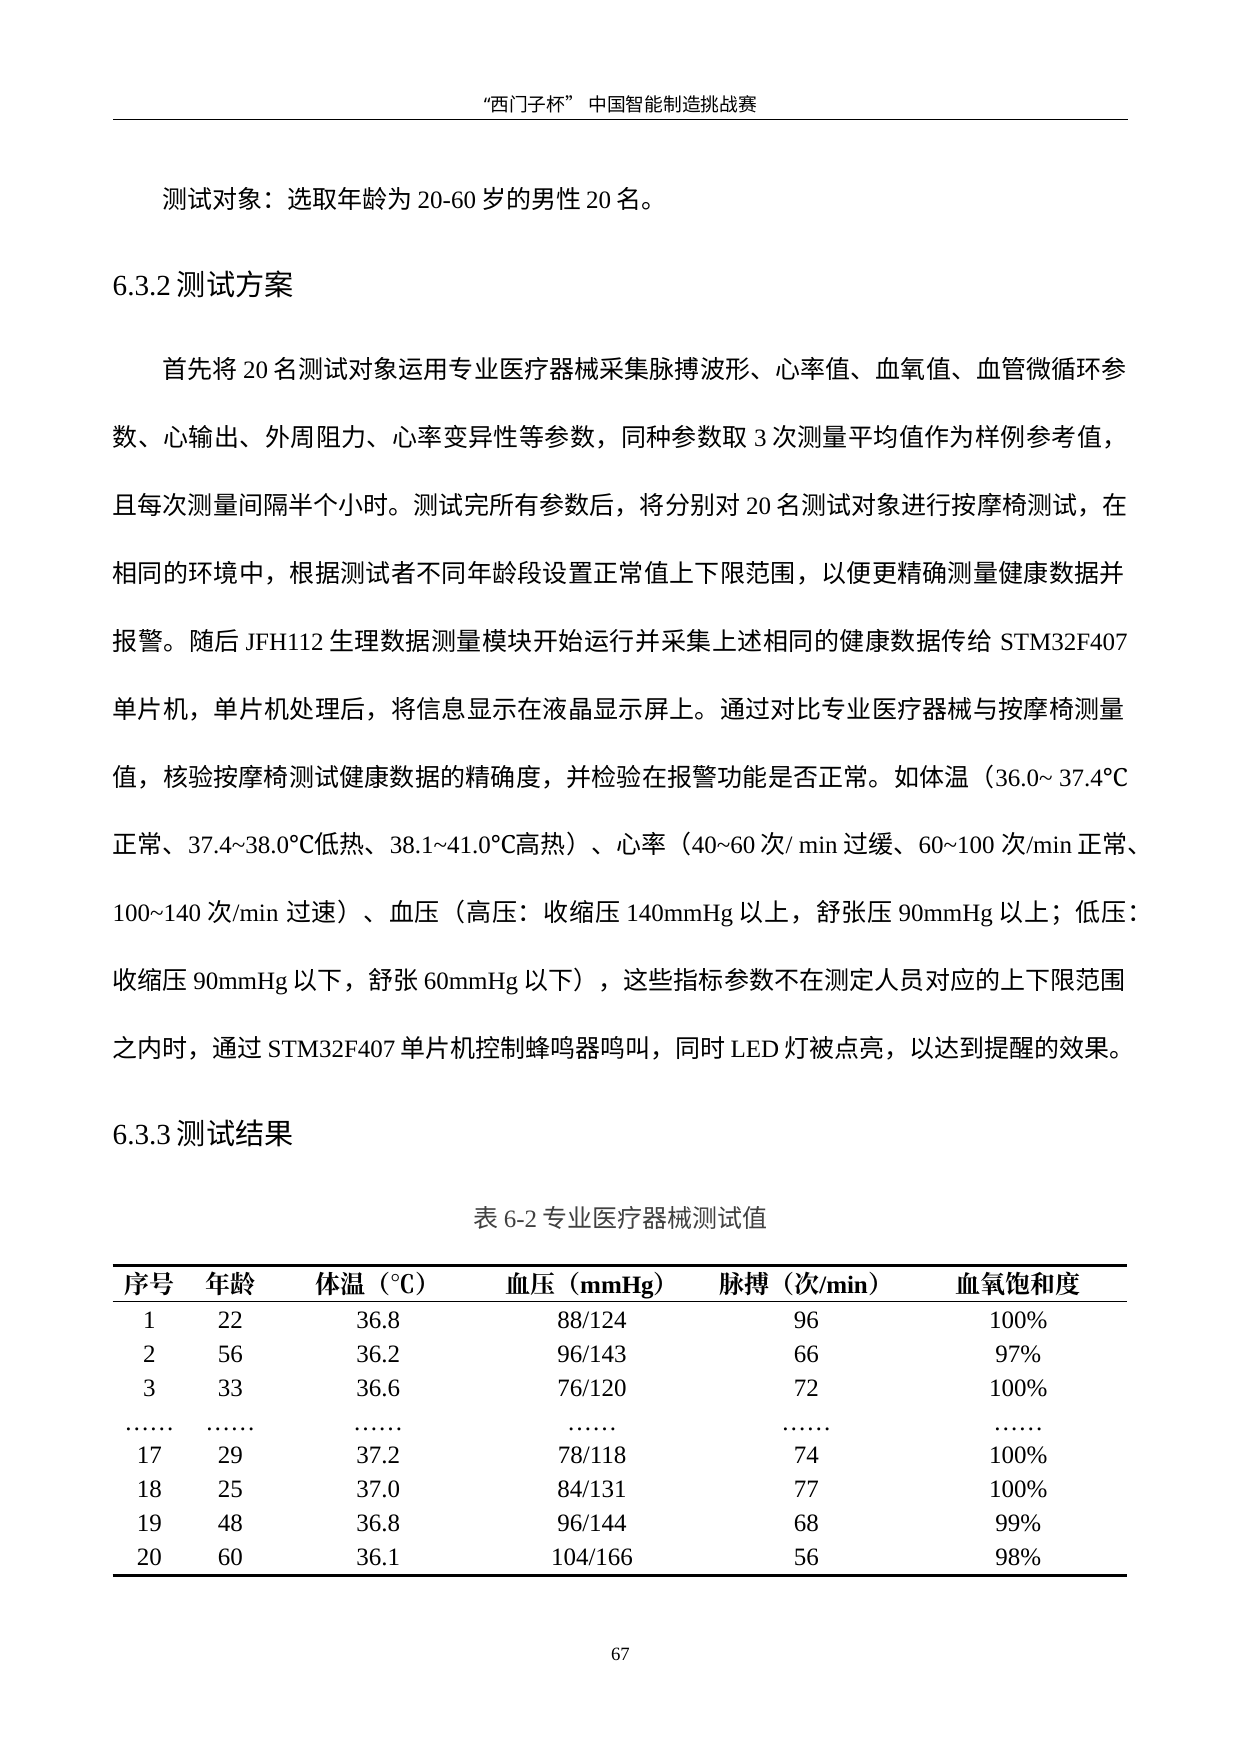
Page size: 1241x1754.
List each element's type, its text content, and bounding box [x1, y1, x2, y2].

table_header 体温（℃） [274, 1267, 481, 1301]
table_cell 96 [703, 1302, 909, 1336]
text 测试对象：选取年龄为20-60岁的男性20名。 [112, 164, 1128, 232]
table_header 序号 [113, 1267, 186, 1301]
table_cell 36.8 [274, 1302, 481, 1336]
table_cell 56 [703, 1540, 909, 1574]
table_cell 36.2 [274, 1336, 481, 1370]
table_cell 3 [113, 1370, 186, 1404]
table_cell 76/120 [481, 1370, 702, 1404]
table_cell …… [481, 1404, 702, 1438]
table_cell 66 [703, 1336, 909, 1370]
table_cell 96/144 [481, 1506, 702, 1540]
table_cell …… [703, 1404, 909, 1438]
table_cell 48 [186, 1506, 274, 1540]
table_cell 36.8 [274, 1506, 481, 1540]
table_cell 98% [909, 1540, 1127, 1574]
table_cell …… [274, 1404, 481, 1438]
table_cell …… [186, 1404, 274, 1438]
table_cell 18 [113, 1472, 186, 1506]
subtitle 6.3.2测试方案 [112, 249, 1128, 317]
subtitle 6.3.3测试结果 [112, 1098, 1128, 1166]
table_cell 100% [909, 1302, 1127, 1336]
table_cell 99% [909, 1506, 1127, 1540]
table_cell 100% [909, 1472, 1127, 1506]
table_cell 22 [186, 1302, 274, 1336]
table_cell 36.1 [274, 1540, 481, 1574]
table_cell …… [113, 1404, 186, 1438]
table_cell 72 [703, 1370, 909, 1404]
table_cell 25 [186, 1472, 274, 1506]
table_cell 60 [186, 1540, 274, 1574]
table_cell 100% [909, 1438, 1127, 1472]
table_cell 74 [703, 1438, 909, 1472]
table_cell 17 [113, 1438, 186, 1472]
table_header 脉搏（次/min） [703, 1267, 909, 1301]
table_cell 77 [703, 1472, 909, 1506]
table_cell 37.0 [274, 1472, 481, 1506]
table_cell 2 [113, 1336, 186, 1370]
table_cell 68 [703, 1506, 909, 1540]
table_cell 37.2 [274, 1438, 481, 1472]
table_cell 84/131 [481, 1472, 702, 1506]
table_header 年龄 [186, 1267, 274, 1301]
table_cell 56 [186, 1336, 274, 1370]
table_header 血氧饱和度 [909, 1267, 1127, 1301]
table_cell 19 [113, 1506, 186, 1540]
table_cell 29 [186, 1438, 274, 1472]
table_cell 36.6 [274, 1370, 481, 1404]
table_cell 97% [909, 1336, 1127, 1370]
table_cell 20 [113, 1540, 186, 1574]
table_cell 1 [113, 1302, 186, 1336]
table_cell 33 [186, 1370, 274, 1404]
table_cell 96/143 [481, 1336, 702, 1370]
table_cell 78/118 [481, 1438, 702, 1472]
table_cell 88/124 [481, 1302, 702, 1336]
text 表6-2专业医疗器械测试值 [112, 1183, 1128, 1251]
table_cell 104/166 [481, 1540, 702, 1574]
text 首先将20名测试对象运用专业医疗器械采集脉搏波形、心率值、血氧值、血管微循环参数、心输出、外周阻力、心率变异性等参数，同种参数取3次测量平均值作为样例参考值，且每次测量间隔半个小时。测试完所有参数后，将分别对20名测试对象进行按摩椅测试，在相同的环境中，根据测试者不同年龄段设置正常值上下限范围，以便更精确测量健康数据并报警。随后JFH112生理数据测量模块开始运行并采集上述相同的健康数据传给STM32F407单片机，单片机处理后，将信息显示在液晶显示屏上。通过对比专业医疗器械与按摩椅测量值，核验按摩椅测试健康数据的精确度，并检验在报警功能是否正常。如体温（36.0~ 37.4℃正常、37.4~38.0℃低热、38.1~41.0℃高热）、心率（40~60次/ min过缓、60~100 次/min正常、100~140次/min 过速）、血压（高压：收缩压140mmHg以上，舒张压90mmHg以上；低压：收缩压90mmHg以下，舒张60mmHg以下），这些指标参数不在测定人员对应的上下限范围之内时，通过STM32F407单片机控制蜂鸣器鸣叫，同时LED灯被点亮，以达到提醒的效果。 [112, 334, 1128, 1081]
table_header 血压（mmHg） [481, 1267, 702, 1301]
table_cell …… [909, 1404, 1127, 1438]
table_cell 100% [909, 1370, 1127, 1404]
